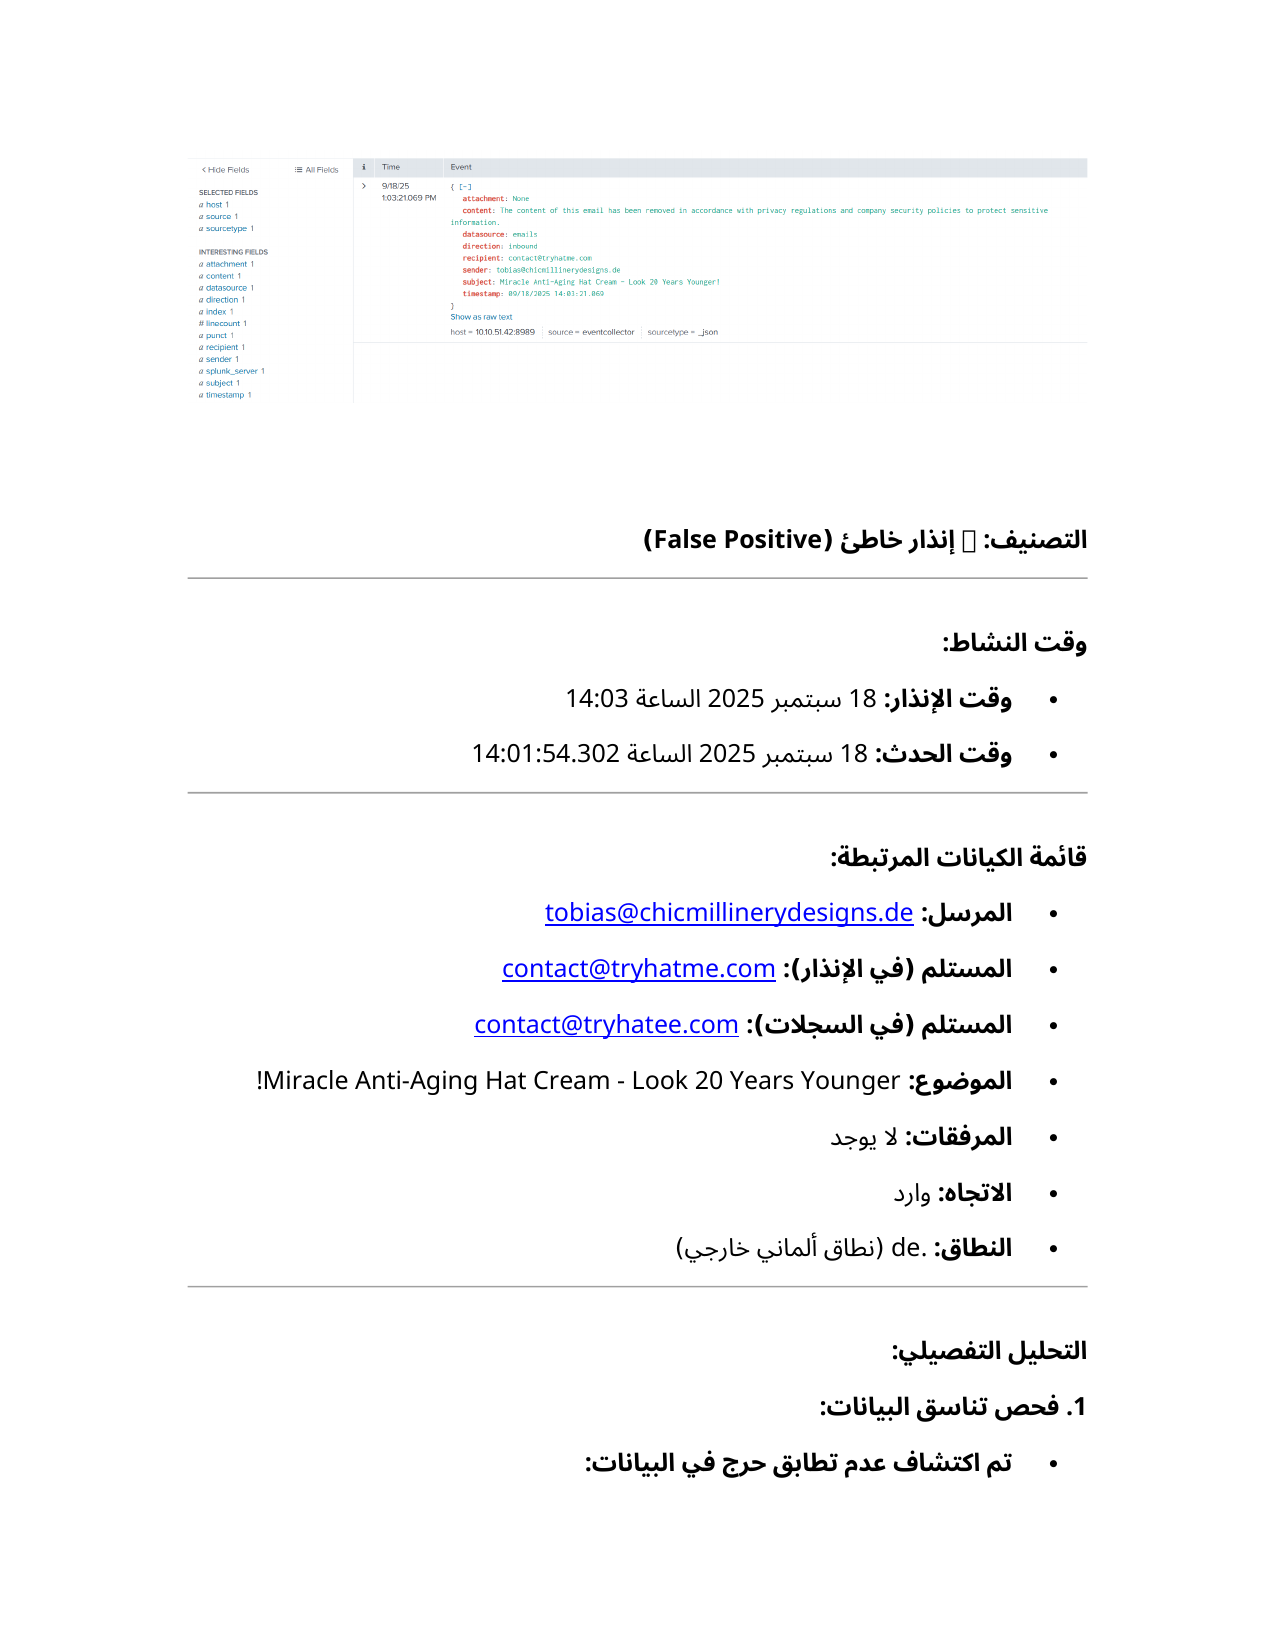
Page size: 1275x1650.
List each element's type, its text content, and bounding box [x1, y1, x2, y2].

list النطاق: .de (نطاق ألماني خارجي) [187, 1230, 1050, 1264]
list المرفقات: لا يوجد [187, 1118, 1050, 1152]
list المستلم (في السجلات): contact@tryhatee.com [187, 1007, 1050, 1041]
text 1. فحص تناسق البيانات: [187, 1389, 1087, 1423]
list تم اكتشاف عدم تطابق حرج في البيانات: [187, 1445, 1050, 1479]
list وقت الإنذار: 18 سبتمبر 2025 الساعة 14:03 [187, 680, 1050, 714]
text قائمة الكيانات المرتبطة: [187, 839, 1087, 873]
list الموضوع: Miracle Anti-Aging Hat Cream - Look 20 Years Younger! [187, 1062, 1050, 1097]
picture [187, 150, 1088, 403]
text وقت النشاط: [187, 624, 1087, 658]
list المرسل: tobias@chicmillinerydesigns.de [187, 895, 1050, 929]
list وقت الحدث: 18 سبتمبر 2025 الساعة 14:01:54.302 [187, 736, 1050, 770]
list المستلم (في الإنذار): contact@tryhatme.com [187, 951, 1050, 985]
text التصنيف: 🚨 إنذار خاطئ (False Positive) [187, 521, 1087, 556]
text التحليل التفصيلي: [187, 1333, 1087, 1367]
list الاتجاه: وارد [187, 1174, 1050, 1208]
